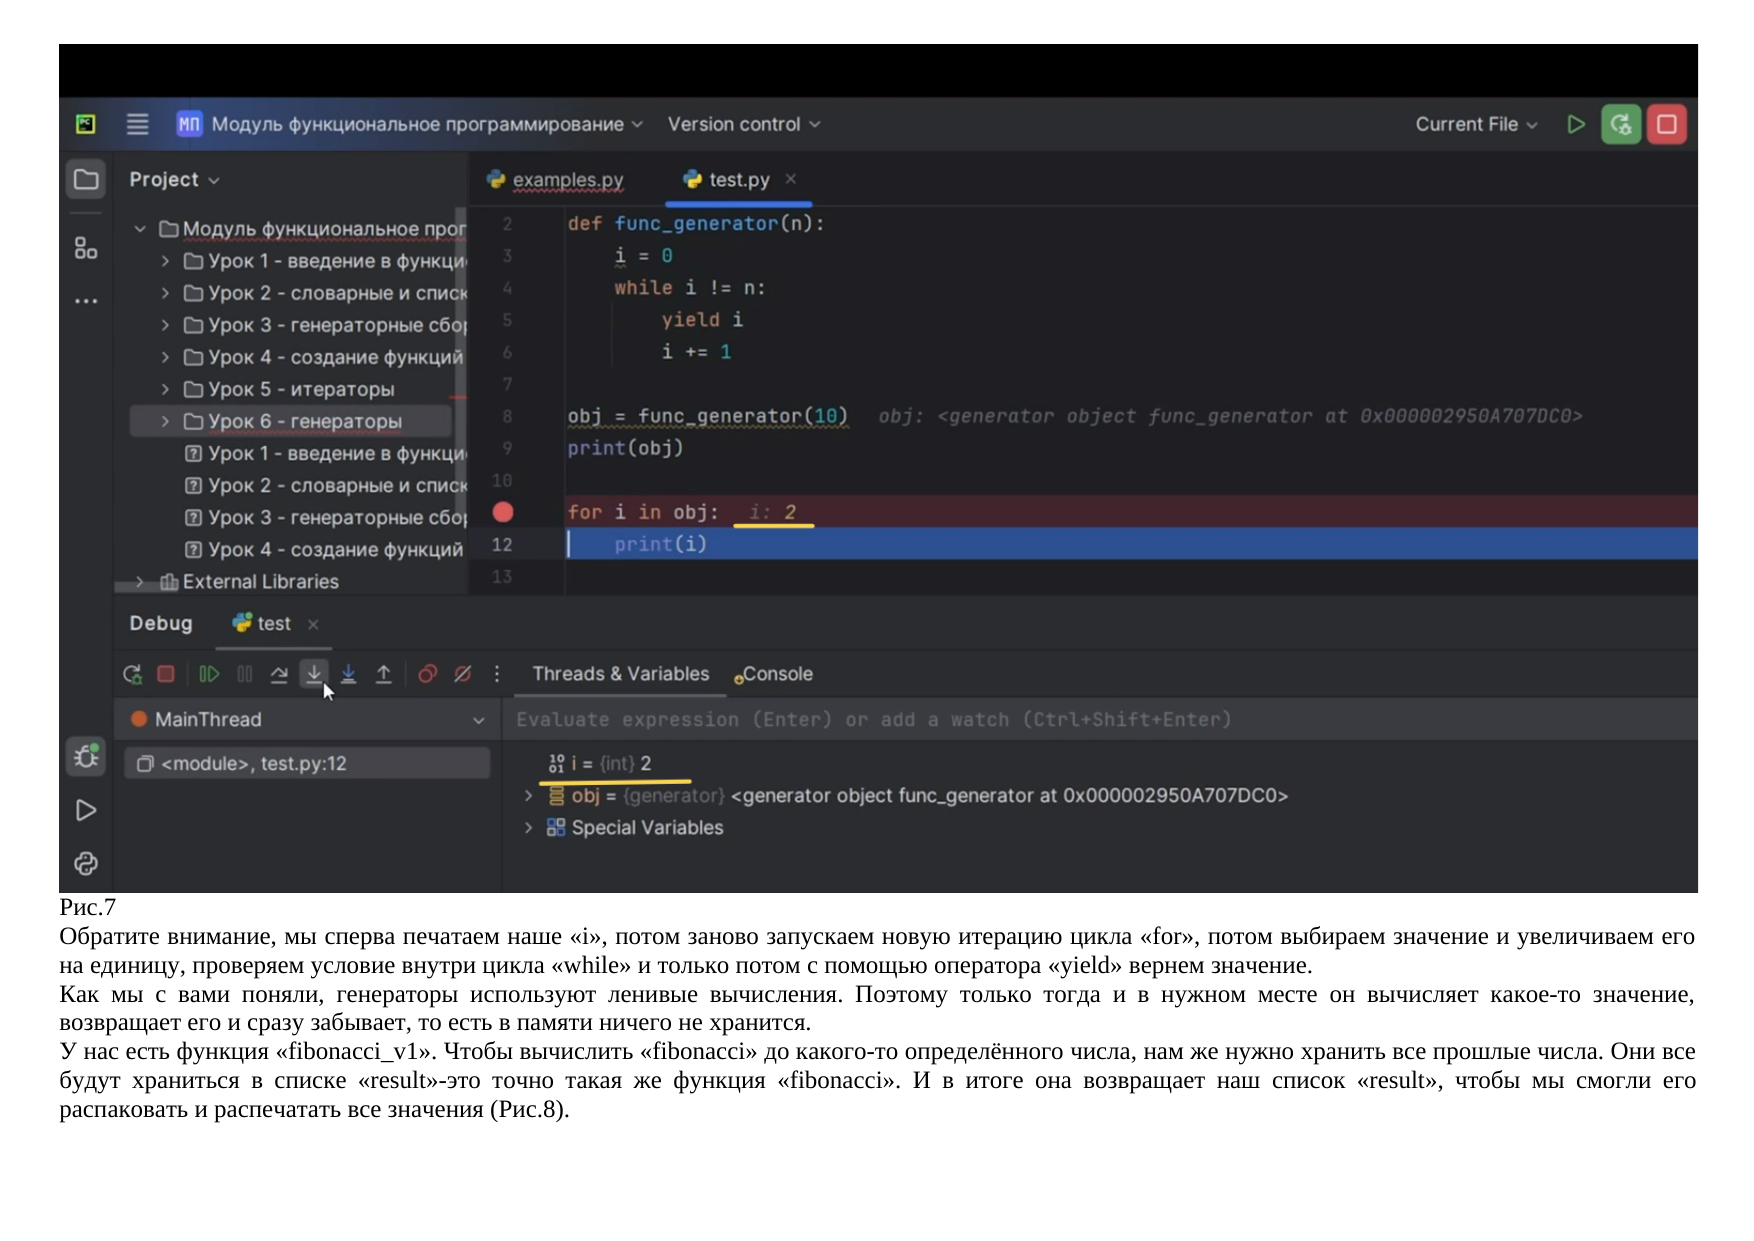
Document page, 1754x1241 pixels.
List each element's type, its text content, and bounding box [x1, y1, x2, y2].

text У нас есть функция «fibonacci_v1». Чтобы вычислить «fibonacci» до какого-то определённого числа, нам же нужно хранить все прошлые числа. Они все будут храниться в списке «result»-это точно такая же функция «fibonacci». И в итоге она возвращает наш список «result», чтобы мы смогли его распаковать и распечатать все значения (Рис.8). [59, 1036, 1698, 1122]
text Рис.7 [59, 893, 1698, 921]
text Обратите внимание, мы сперва печатаем наше «i», потом заново запускаем новую итерацию цикла «for», потом выбираем значение и увеличиваем его на единицу, проверяем условие внутри цикла «while» и только потом с помощью оператора «yield» вернем значение. [59, 921, 1698, 979]
text Как мы с вами поняли, генераторы используют ленивые вычисления. Поэтому только тогда и в нужном месте он вычисляет какое-то значение, возвращает его и сразу забывает, то есть в памяти ничего не хранится. [59, 979, 1698, 1036]
picture [59, 44, 1699, 893]
